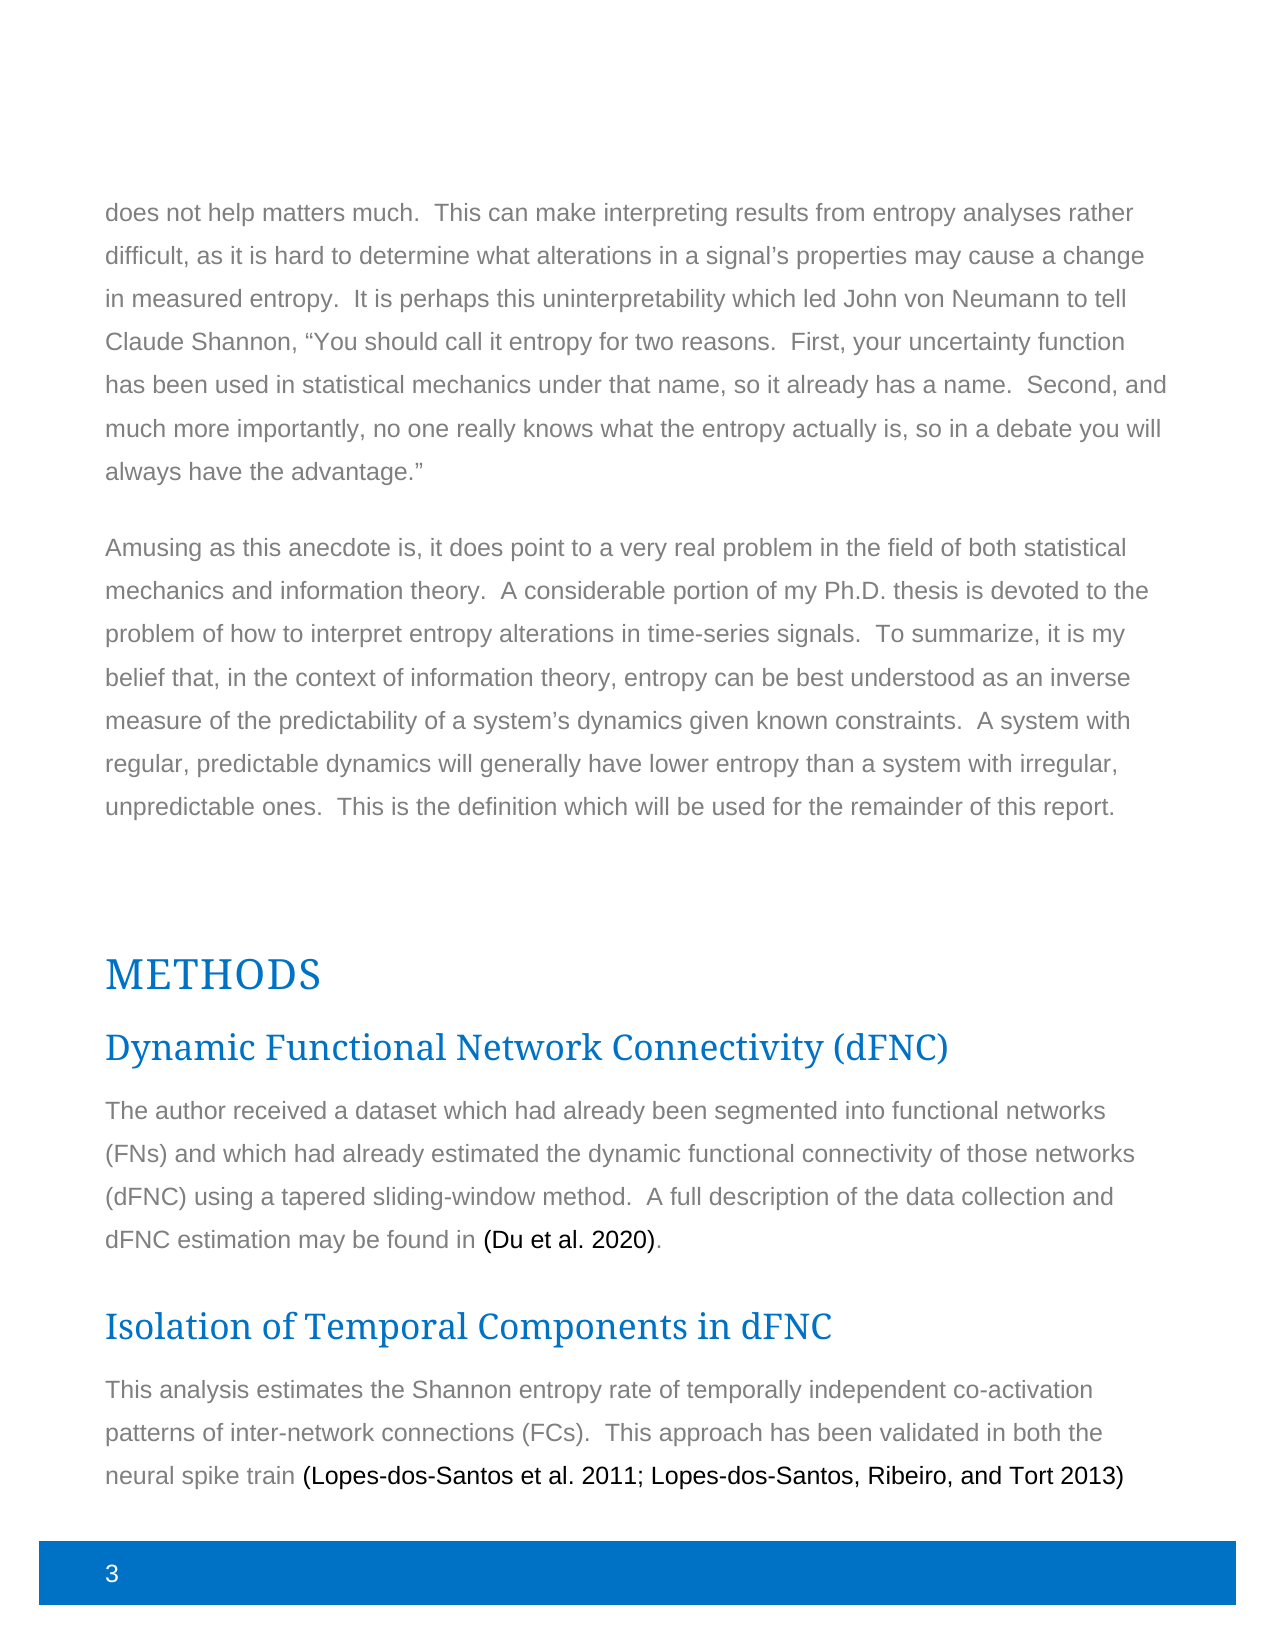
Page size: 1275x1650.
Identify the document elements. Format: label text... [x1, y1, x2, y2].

text The author received a dataset which had already been segmented into functional networks (FNs) and which had already estimated the dynamic functional connectivity of those networks (dFNC) using a tapered sliding-window method. A full description of the data collection and dFNC estimation may be found in . [105, 1096, 1170, 1254]
subtitle Dynamic Functional Network Connectivity (dFNC) [105, 1022, 1170, 1071]
subtitle Methods [105, 945, 1170, 1002]
text does not help matters much. This can make interpreting results from entropy analyses rather difficult, as it is hard to determine what alterations in a signal’s properties may cause a change in measured entropy. It is perhaps this uninterpretability which led John von Neumann to tell Claude Shannon, “You should call it entropy for two reasons. First, your uncertainty function has been used in statistical mechanics under that name, so it already has a name. Second, and much more importantly, no one really knows what the entropy actually is, so in a debate you will always have the advantage.” [105, 198, 1170, 486]
text Amusing as this anecdote is, it does point to a very real problem in the field of both statistical mechanics and information theory. A considerable portion of my Ph.D. thesis is devoted to the problem of how to interpret entropy alterations in time-series signals. To summarize, it is my belief that, in the context of information theory, entropy can be best understood as an inverse measure of the predictability of a system’s dynamics given known constraints. A system with regular, predictable dynamics will generally have lower entropy than a system with irregular, unpredictable ones. This is the definition which will be used for the remainder of this report. [105, 533, 1170, 821]
subtitle Isolation of Temporal Components in dFNC [105, 1302, 1170, 1350]
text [105, 1375, 1170, 1490]
